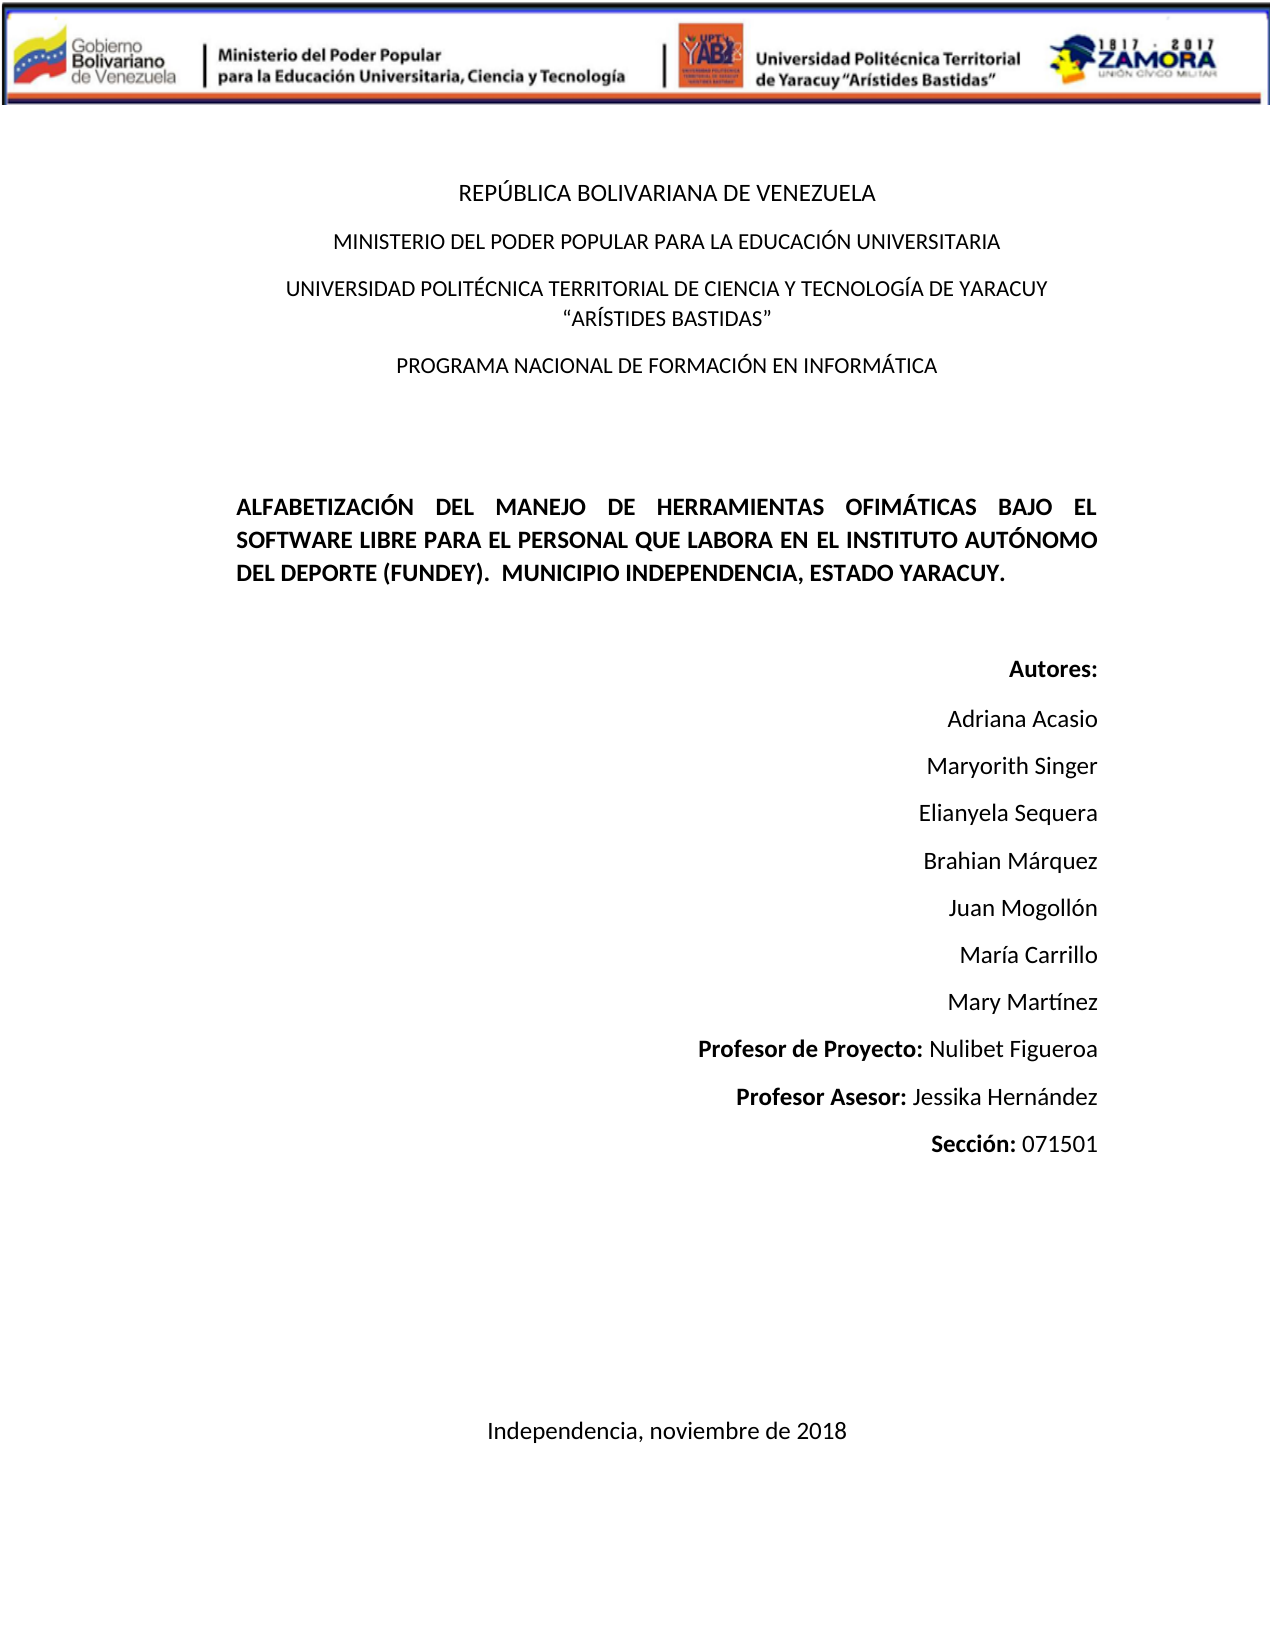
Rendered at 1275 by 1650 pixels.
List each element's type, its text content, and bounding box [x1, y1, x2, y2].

text MINISTERIO DEL PODER POPULAR PARA LA EDUCACIÓN UNIVERSITARIA [236, 227, 1098, 255]
text REPÚBLICA BOLIVARIANA DE VENEZUELA [236, 177, 1098, 208]
text PROGRAMA NACIONAL DE FORMACIÓN EN INFORMÁTICA [236, 351, 1098, 379]
text UNIVERSIDAD POLITÉCNICA TERRITORIAL DE CIENCIA Y TECNOLOGÍA DE YARACUY “ARÍSTIDES BASTIDAS” [236, 274, 1098, 332]
text Profesor de Proyecto: Nulibet Figueroa [236, 1033, 1098, 1064]
text María Carrillo [236, 939, 1098, 970]
text Independencia, noviembre de 2018 [236, 1415, 1098, 1445]
text Maryorith Singer [236, 750, 1098, 781]
text Sección: 071501 [236, 1128, 1098, 1158]
text Mary Martínez [236, 986, 1098, 1017]
text Autores: [236, 654, 1098, 684]
text Brahian Márquez [236, 845, 1098, 875]
picture [1, 1, 1268, 104]
text ALFABETIZACIÓN DEL MANEJO DE HERRAMIENTAS OFIMÁTICAS BAJO EL SOFTWARE LIBRE PARA EL PERSONAL QUE LABORA EN EL INSTITUTO AUTÓNOMO DEL DEPORTE (FUNDEY). MUNICIPIO INDEPENDENCIA, ESTADO YARACUY. [236, 491, 1098, 588]
text Juan Mogollón [236, 892, 1098, 922]
text Adriana Acasio [236, 703, 1098, 734]
text Profesor Asesor: Jessika Hernández [236, 1081, 1098, 1111]
text Elianyela Sequera [236, 798, 1098, 828]
